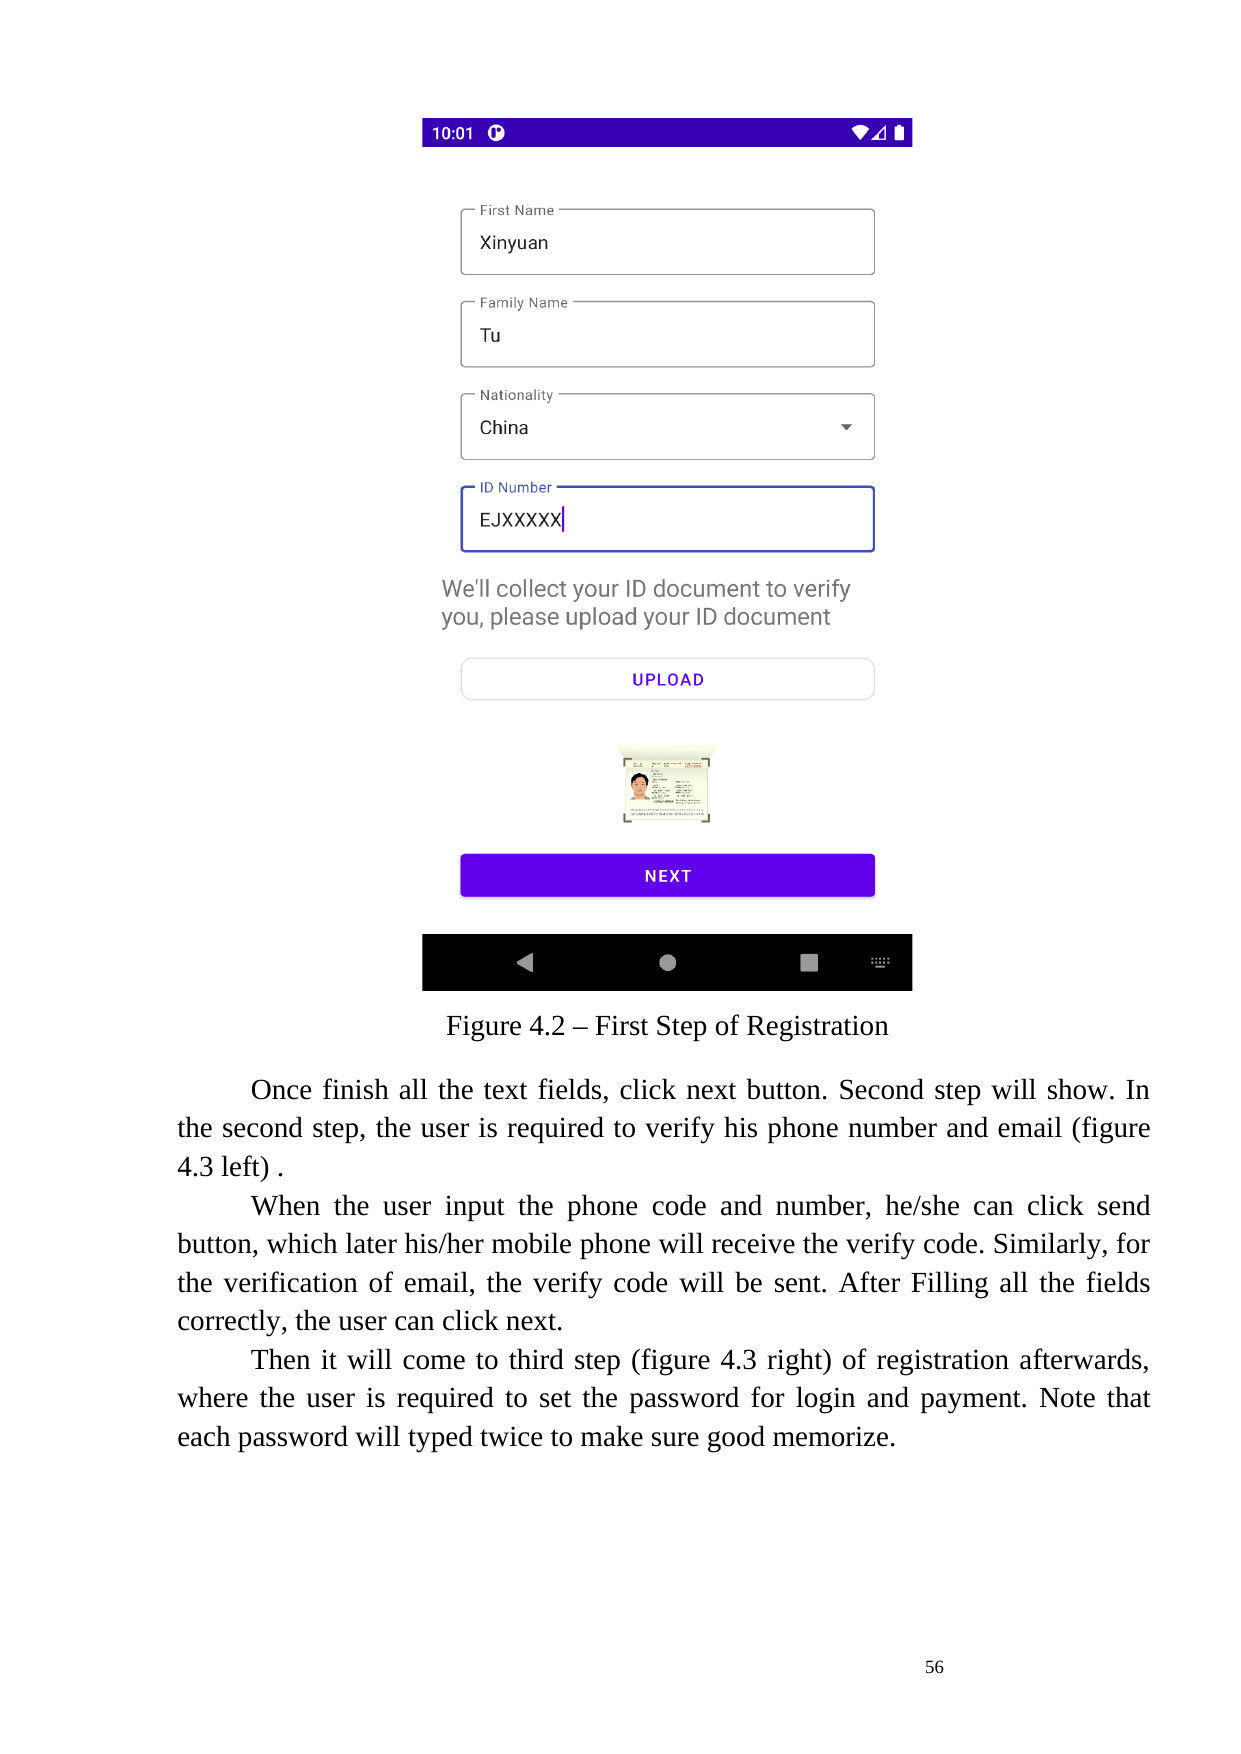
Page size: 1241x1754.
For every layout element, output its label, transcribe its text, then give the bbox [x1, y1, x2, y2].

text Once finish all the text fields, click next button. Second step will show. In the second step, the user is required to verify his phone number and email (figure 4.3 left) . [177, 1072, 1152, 1183]
text When the user input the phone code and number, he/she can click send button, which later his/her mobile phone will receive the verify code. Similarly, for the verification of email, the verify code will be sent. After Filling all the fields correctly, the user can click next. [177, 1188, 1152, 1337]
text Then it will come to third step (figure 4.3 right) of registration afterwards, where the user is required to set the password for login and payment. Note that each password will typed twice to make sure good memorize. [177, 1342, 1152, 1452]
picture [422, 118, 913, 991]
text Figure 4.2 – First Step of Registration [177, 1008, 1158, 1042]
